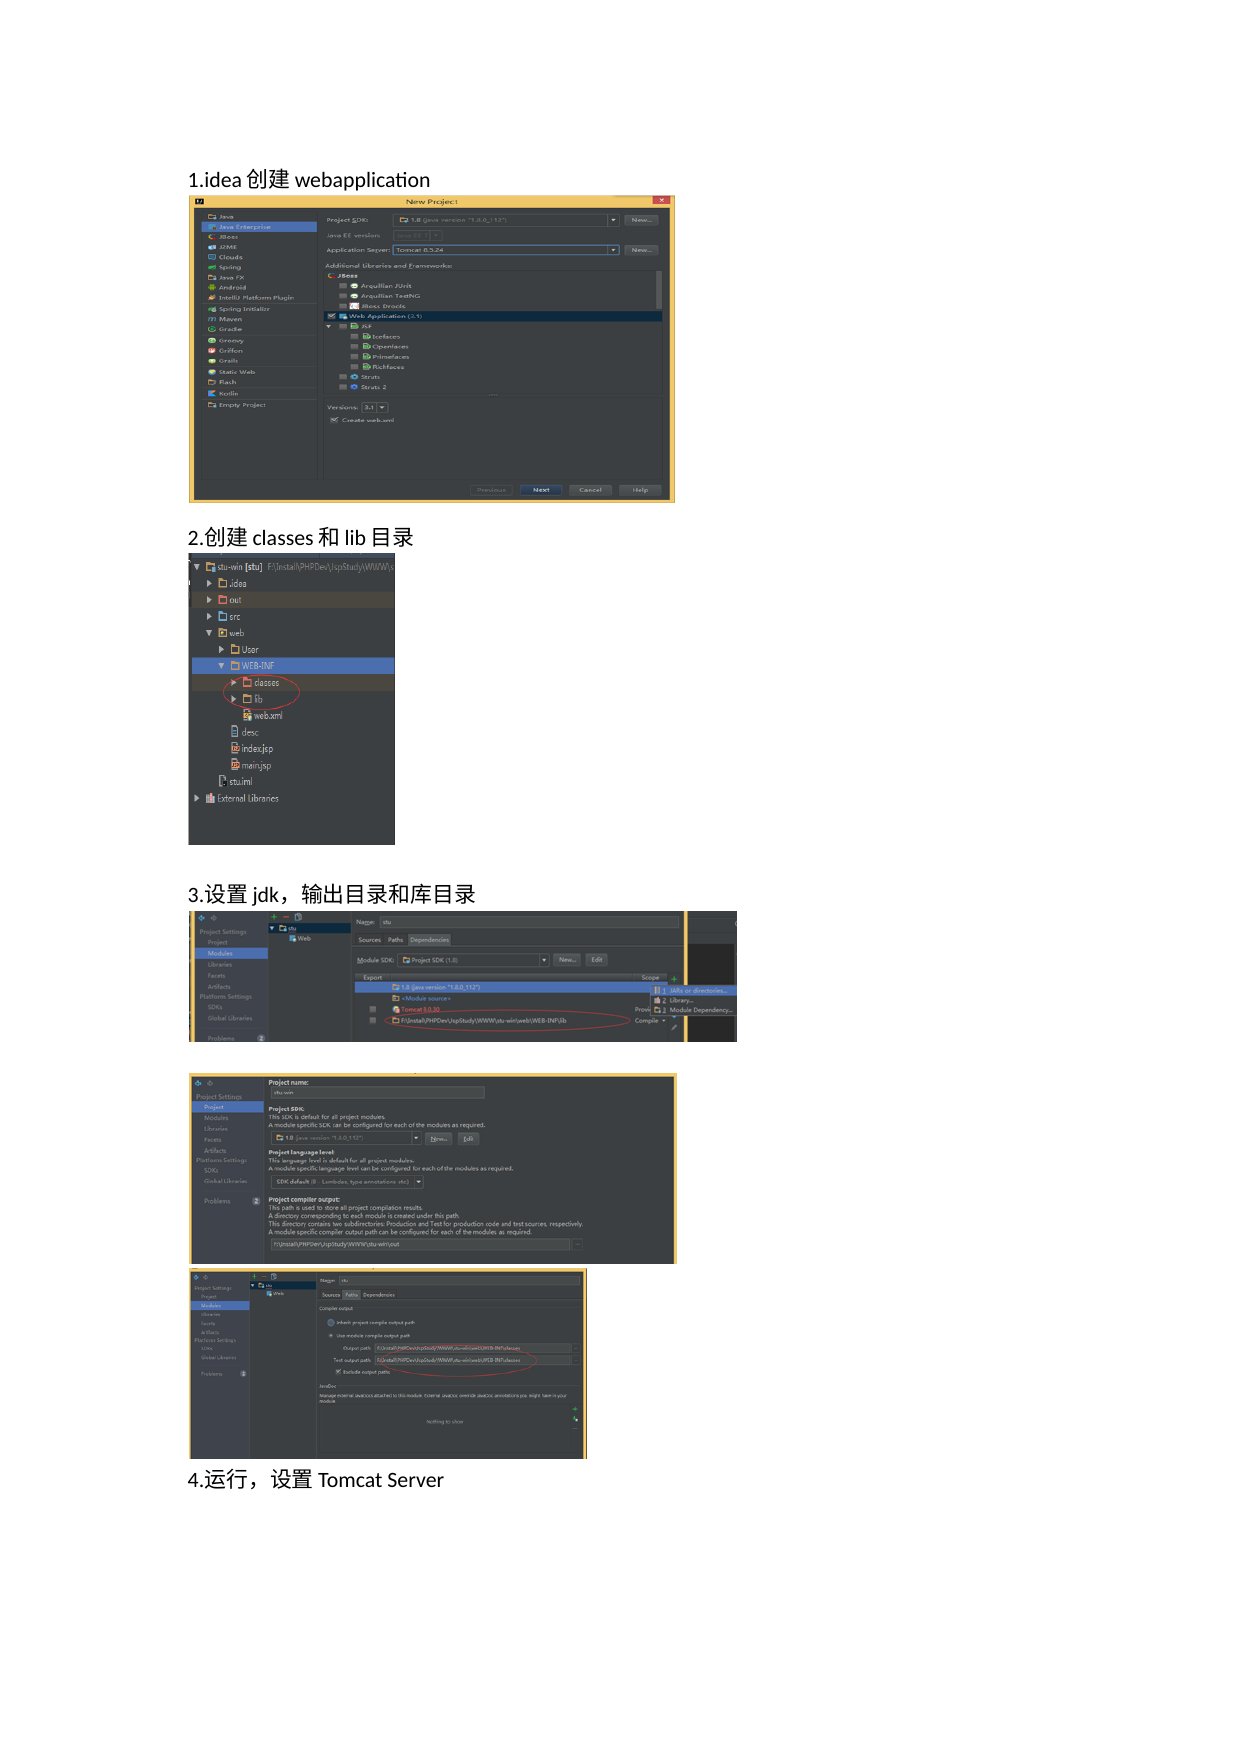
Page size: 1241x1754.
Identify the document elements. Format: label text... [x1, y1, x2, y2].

picture [187, 194, 675, 504]
text 1.idea创建webapplication [187, 162, 1053, 194]
text 2.创建classes和lib目录 [187, 519, 1053, 552]
picture [187, 909, 738, 1043]
picture [187, 1266, 588, 1460]
text 3.设置jdk，输出目录和库目录 [187, 877, 1053, 909]
picture [187, 1071, 678, 1265]
picture [187, 552, 396, 846]
text 4.运行，设置Tomcat Server [187, 1462, 1053, 1494]
